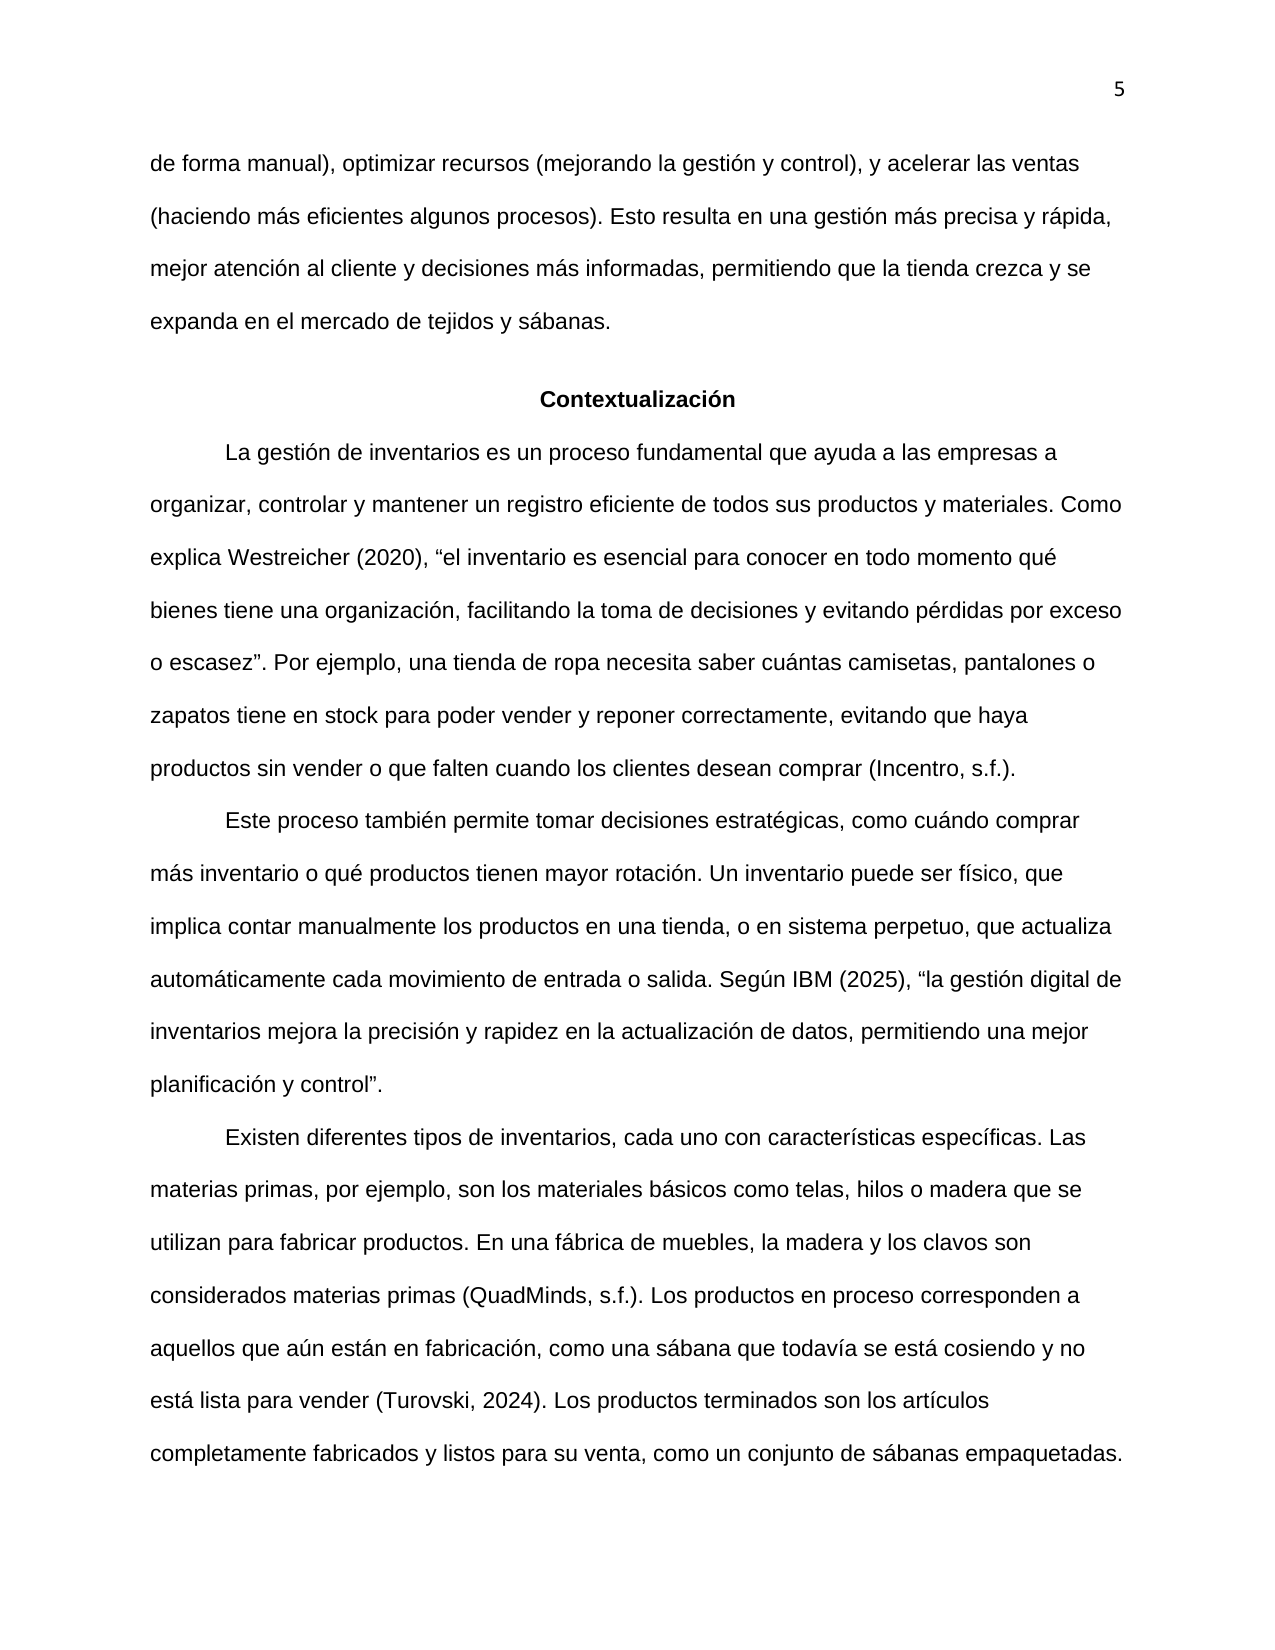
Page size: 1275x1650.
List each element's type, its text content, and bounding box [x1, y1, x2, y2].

text Contextualización [150, 386, 1125, 412]
text La gestión de inventarios es un proceso fundamental que ayuda a las empresas a organizar, controlar y mantener un registro eficiente de todos sus productos y materiales. Como explica Westreicher (2020), “el inventario es esencial para conocer en todo momento qué bienes tiene una organización, facilitando la toma de decisiones y evitando pérdidas por exceso o escasez”. Por ejemplo, una tienda de ropa necesita saber cuántas camisetas, pantalones o zapatos tiene en stock para poder vender y reponer correctamente, evitando que haya productos sin vender o que falten cuando los clientes desean comprar (Incentro, s.f.). [150, 438, 1125, 781]
text Este proceso también permite tomar decisiones estratégicas, como cuándo comprar más inventario o qué productos tienen mayor rotación. Un inventario puede ser físico, que implica contar manualmente los productos en una tienda, o en sistema perpetuo, que actualiza automáticamente cada movimiento de entrada o salida. Según IBM (2025), “la gestión digital de inventarios mejora la precisión y rapidez en la actualización de datos, permitiendo una mejor planificación y control”. [150, 807, 1125, 1097]
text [150, 1124, 1125, 1466]
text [150, 150, 1125, 334]
